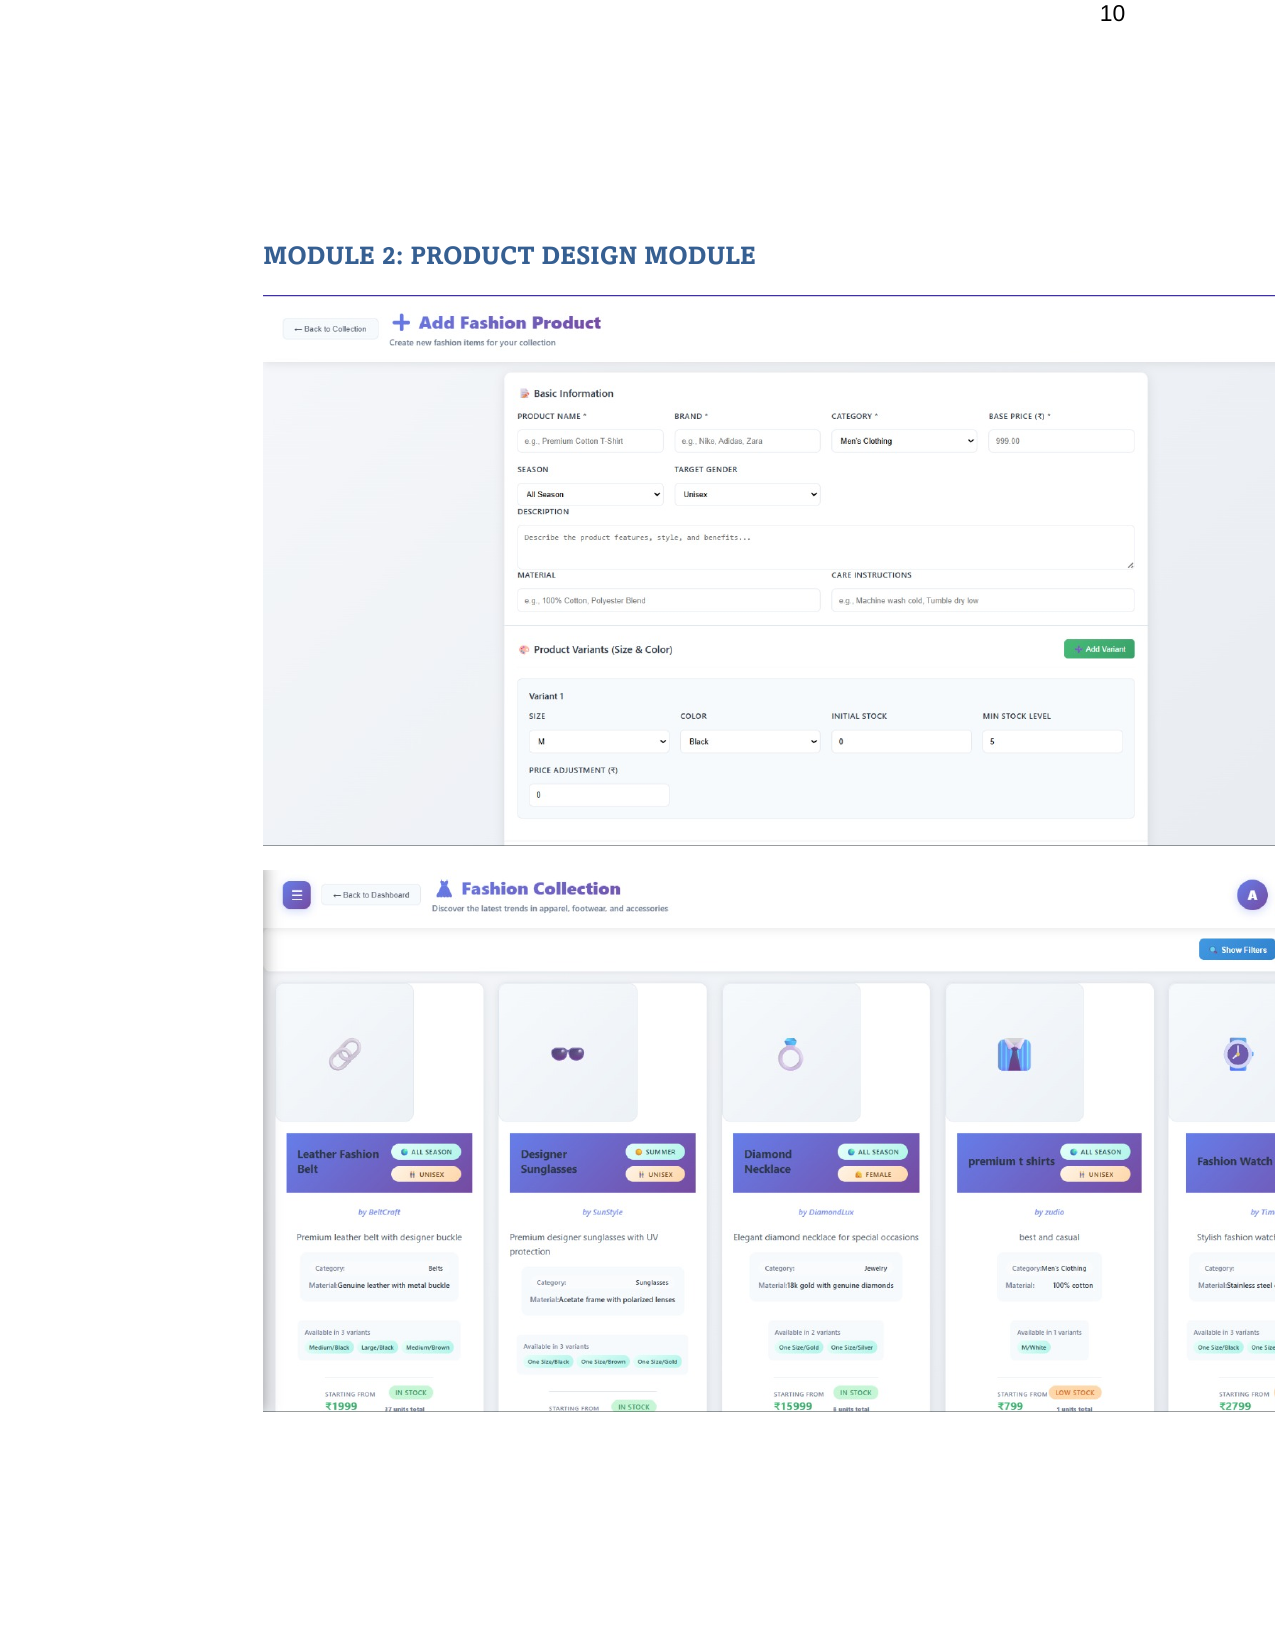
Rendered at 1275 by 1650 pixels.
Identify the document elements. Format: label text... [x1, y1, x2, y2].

picture [263, 870, 1275, 1412]
picture [263, 295, 1275, 846]
text MODULE 2: PRODUCT DESIGN MODULE [263, 240, 1125, 270]
